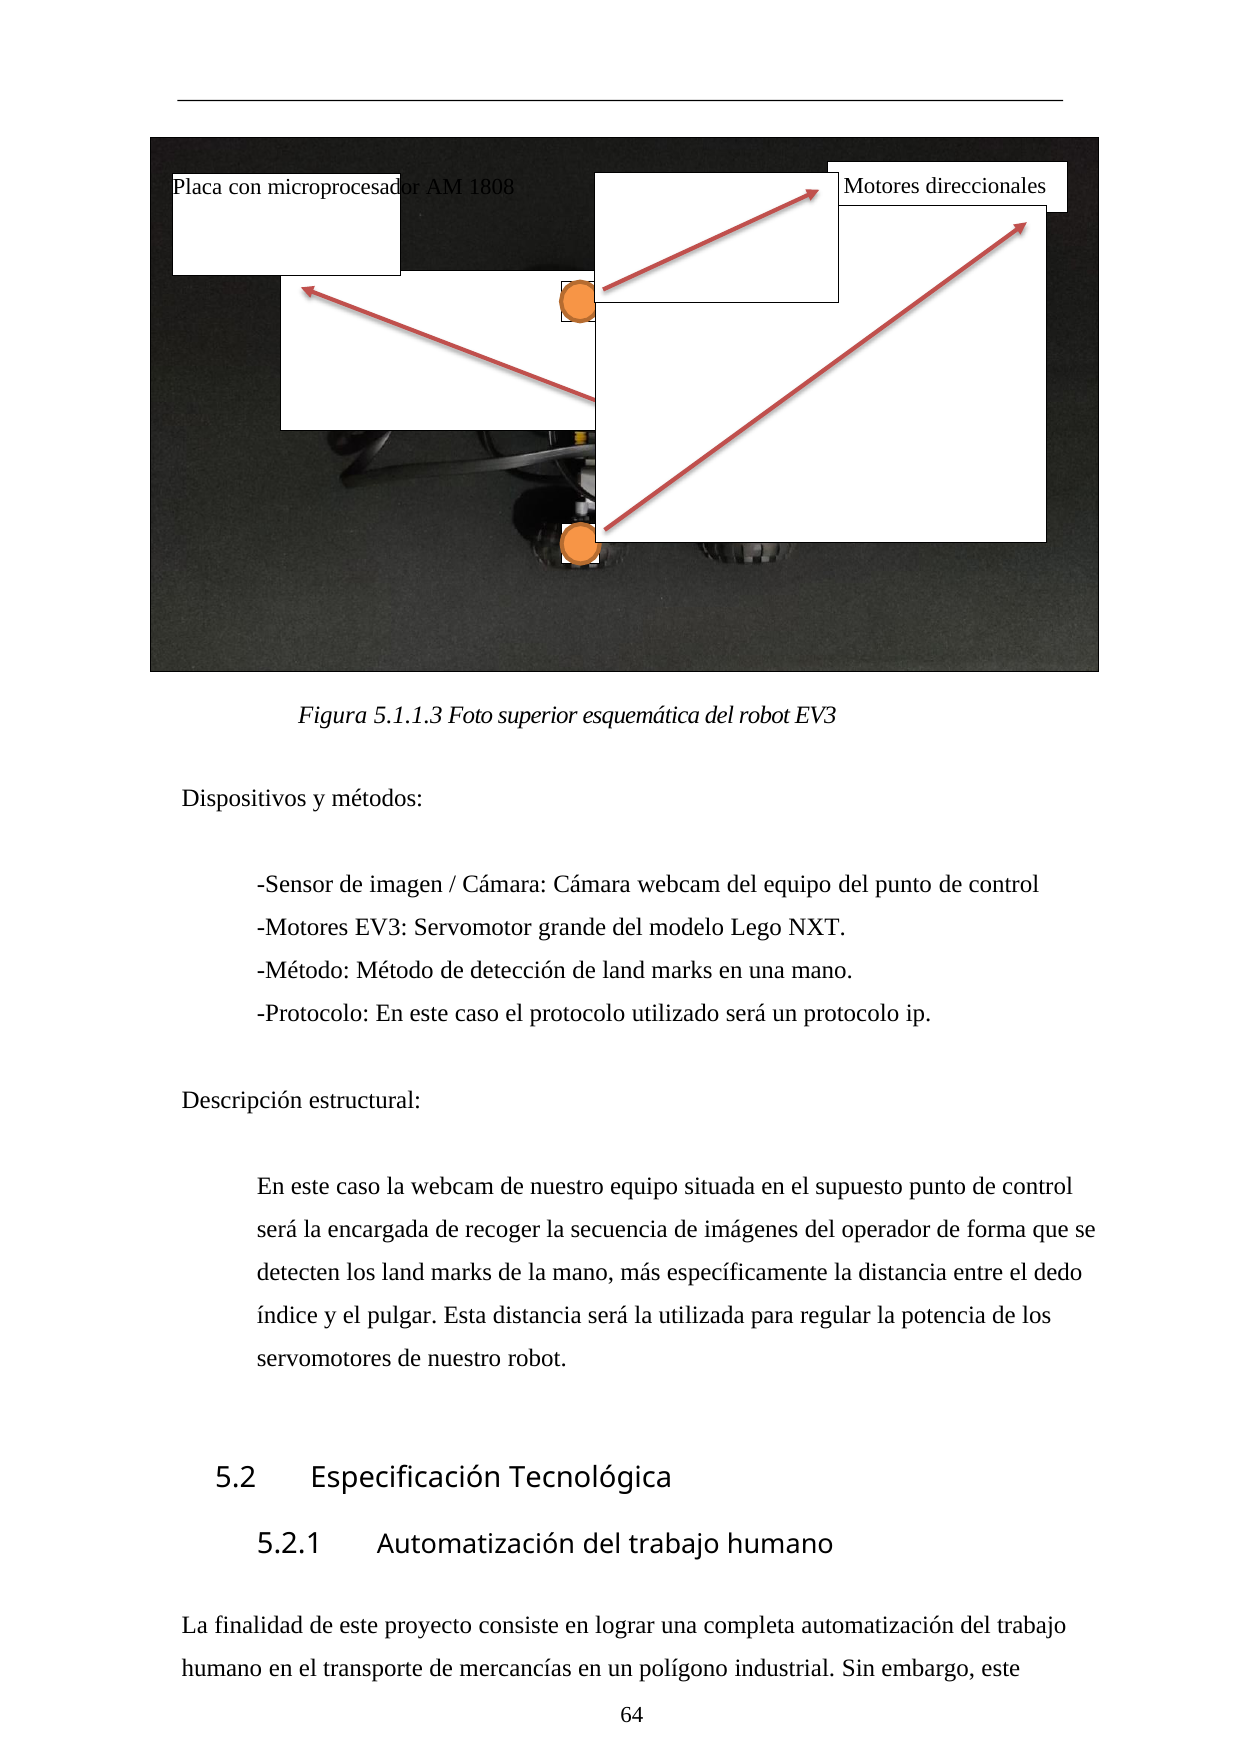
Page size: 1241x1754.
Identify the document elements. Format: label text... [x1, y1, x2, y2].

text La finalidad de este proyecto consiste en lograr una completa automatización del trabajo humano en el transporte de mercancías en un polígono industrial. Sin embargo, este [181, 1610, 1092, 1682]
text Descripción estructural: [181, 1085, 1167, 1113]
subtitle Especificación Tecnológica [215, 1457, 1167, 1496]
text Dispositivos y métodos: [181, 783, 1167, 811]
text -Sensor de imagen / Cámara: Cámara webcam del equipo del punto de control [257, 869, 1167, 897]
text En este caso la webcam de nuestro equipo situada en el supuesto punto de control será la encargada de recoger la secuencia de imágenes del operador de forma que se detecten los land marks de la mano, más específicamente la distancia entre el dedo índice y el pulgar. Esta distancia será la utilizada para regular la potencia de los servomotores de nuestro robot. [257, 1171, 1099, 1372]
text -Método: Método de detección de land marks en una mano. [257, 955, 1167, 984]
text -Protocolo: En este caso el protocolo utilizado será un protocolo ip. [257, 998, 1167, 1027]
picture [151, 138, 1098, 671]
subtitle 5.2.1 Automatización del trabajo humano [257, 1523, 1167, 1562]
text Figura 5.1.1.3 Foto superior esquemática del robot EV3 [223, 700, 1167, 729]
text -Motores EV3: Servomotor grande del modelo Lego NXT. [257, 912, 1167, 941]
